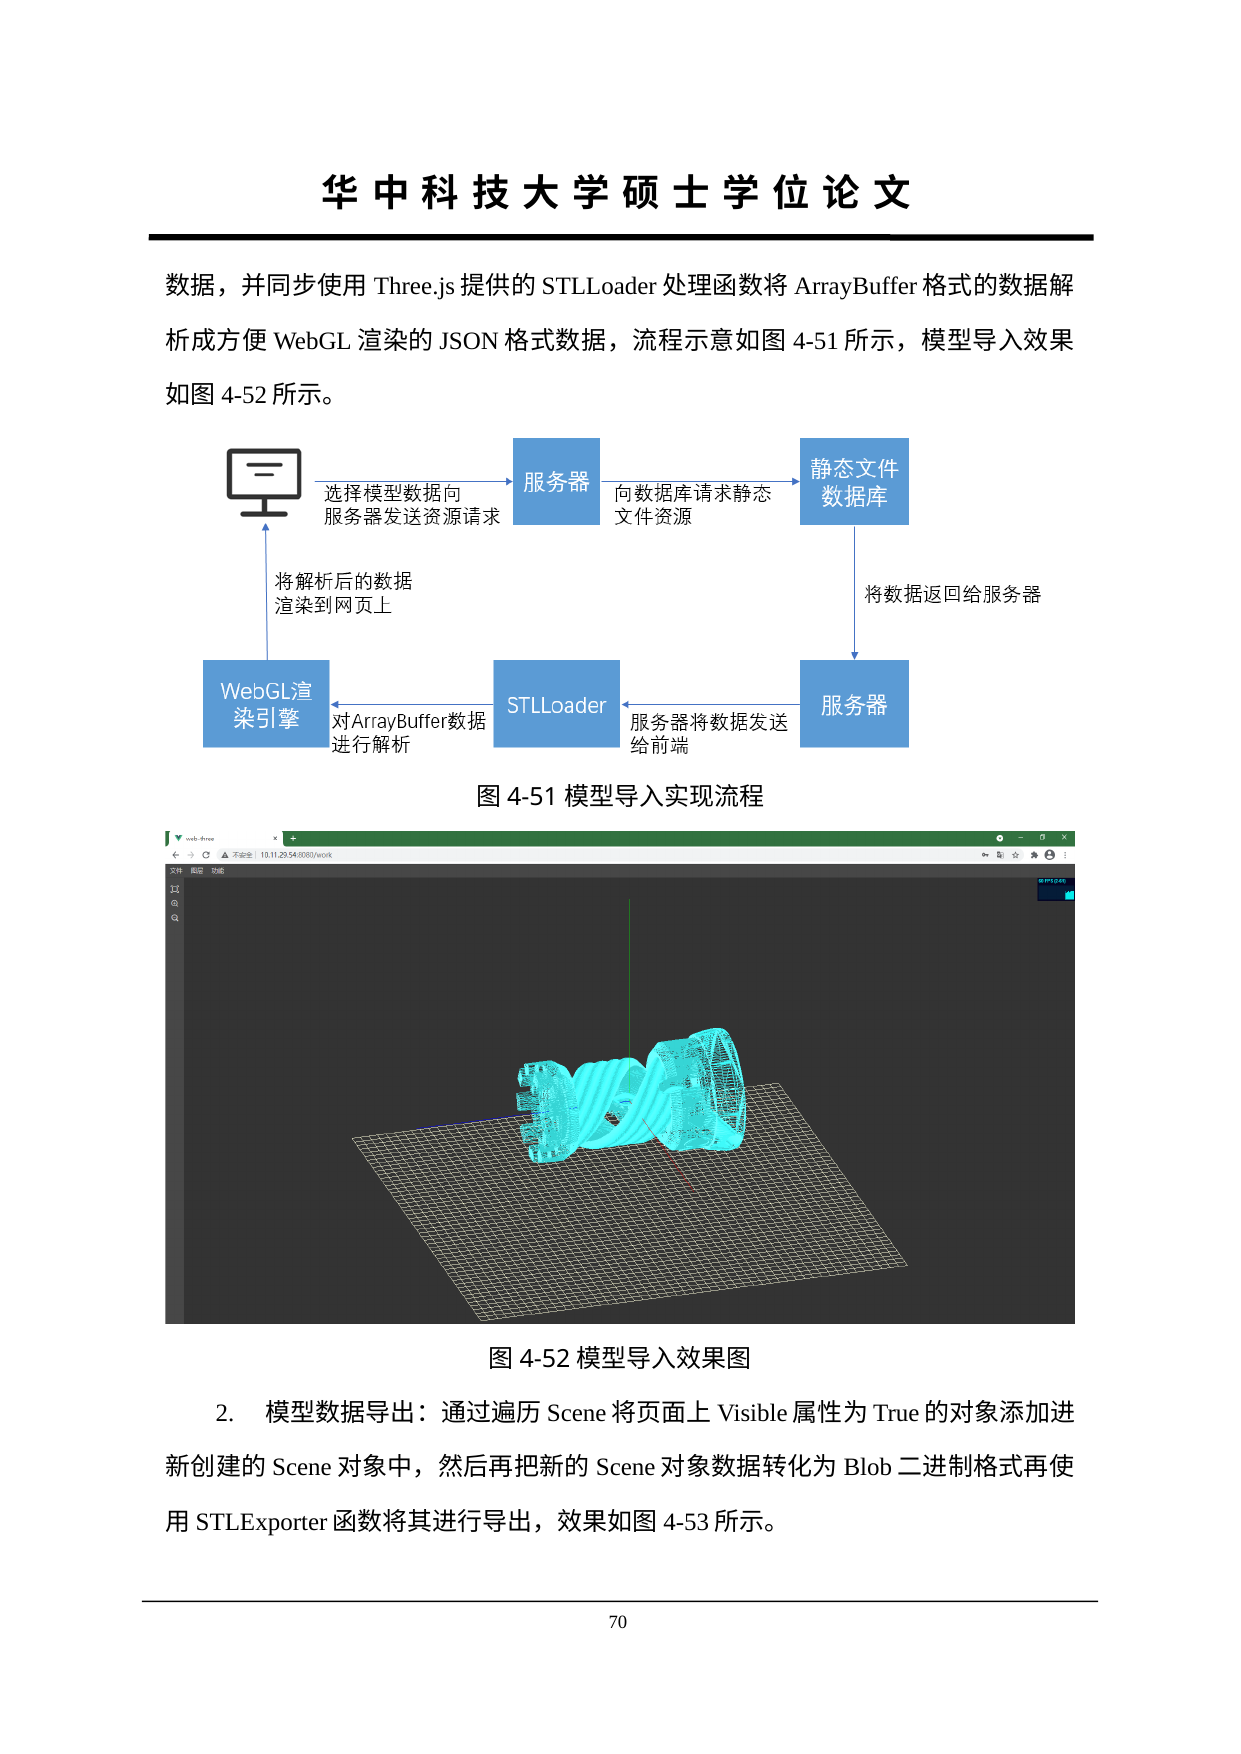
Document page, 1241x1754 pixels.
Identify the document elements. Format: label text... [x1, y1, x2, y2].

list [165, 266, 1075, 411]
picture [195, 428, 1045, 763]
picture [165, 831, 1075, 1324]
